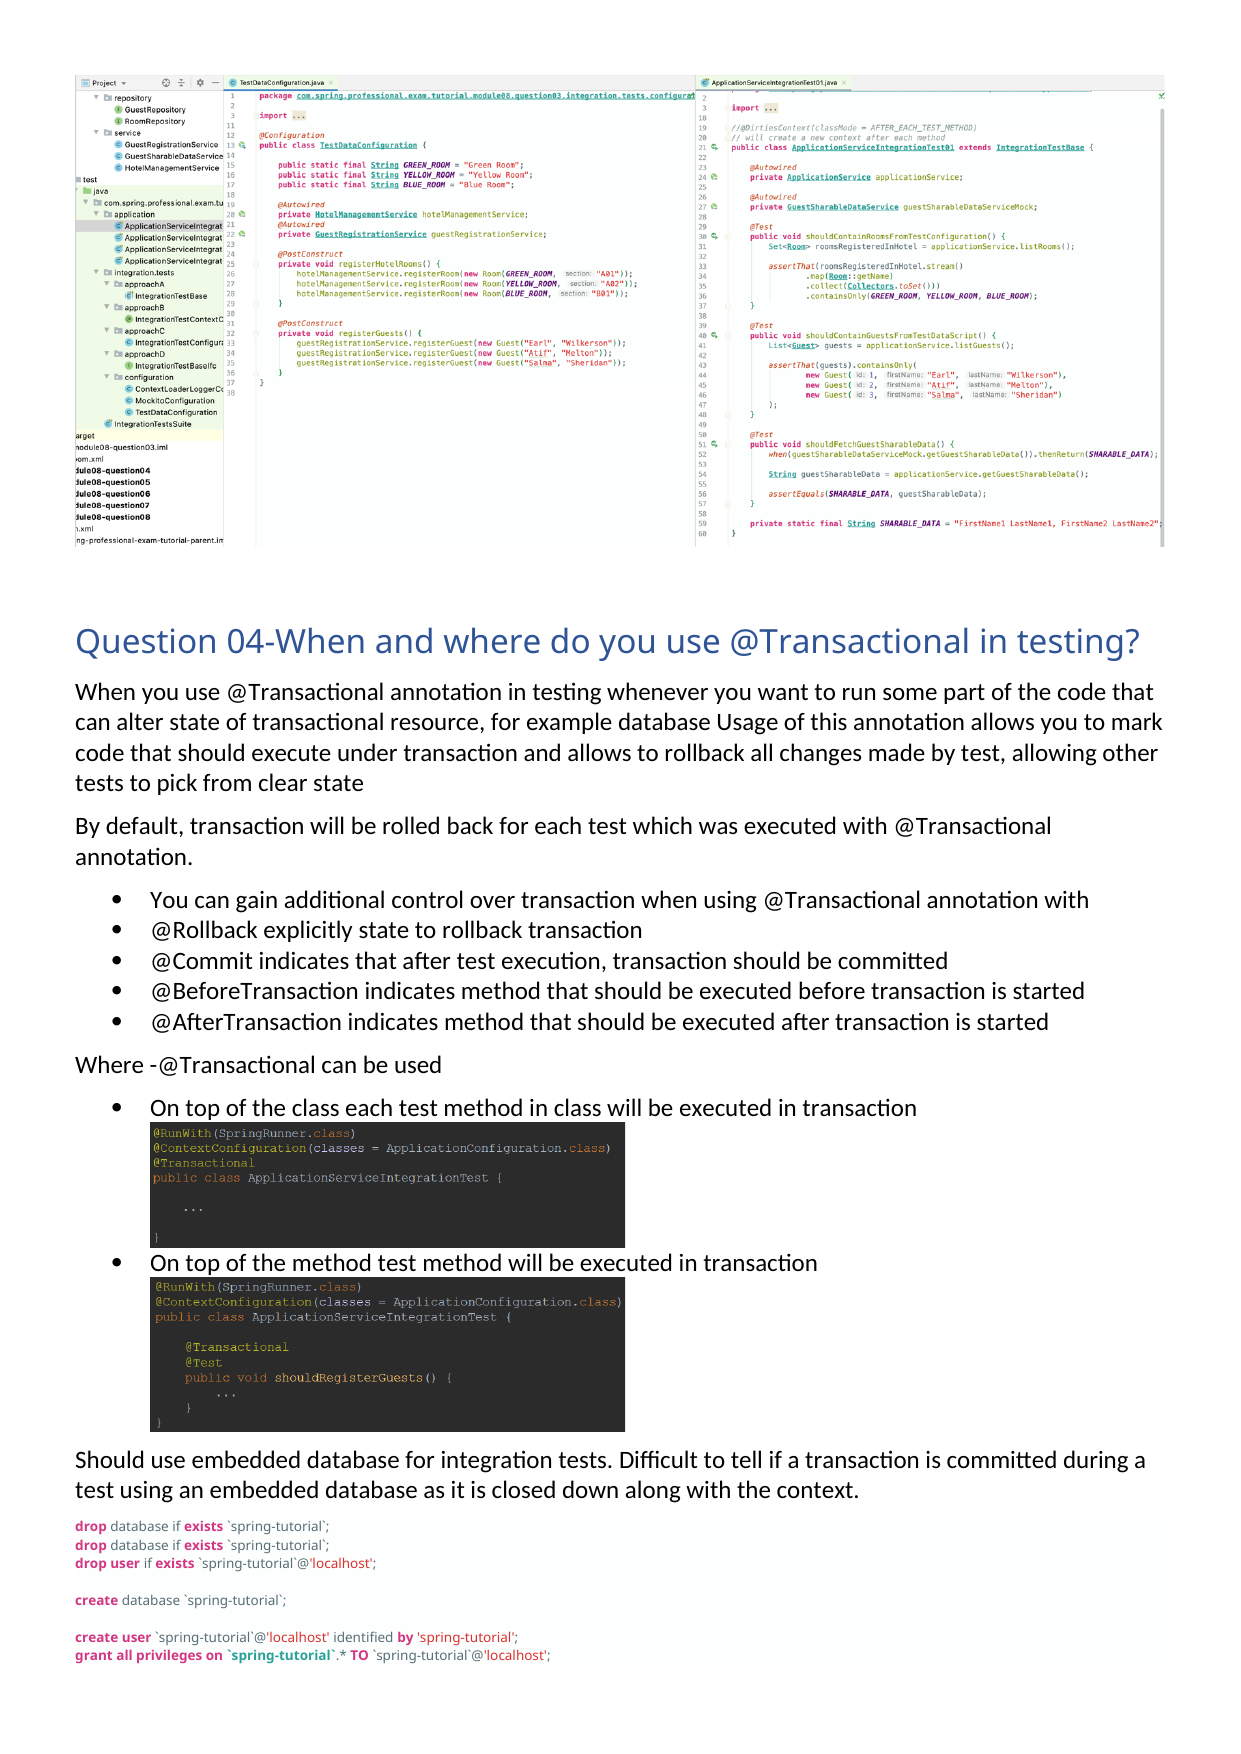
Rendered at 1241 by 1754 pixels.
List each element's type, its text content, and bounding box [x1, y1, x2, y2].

text By default, transaction will be rolled back for each test which was executed with @Transactional annotation. [75, 810, 1165, 871]
list @Rollback explicitly state to rollback transaction [112, 914, 1165, 945]
text Where -@Transactional can be used [75, 1049, 1165, 1079]
list @BeforeTransaction indicates method that should be executed before transaction is started [112, 976, 1165, 1006]
picture [150, 1277, 625, 1432]
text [75, 1517, 1165, 1665]
picture [150, 1122, 626, 1248]
subtitle Question 04-When and where do you use @Transactional in testing? [75, 618, 1165, 663]
picture [75, 75, 1165, 547]
text Should use embedded database for integration tests. Difficult to tell if a transaction is committed during a test using an embedded database as it is closed down along with the context. [75, 1444, 1165, 1505]
list You can gain additional control over transaction when using @Transactional annotation with [112, 884, 1165, 914]
list @Commit indicates that after test execution, transaction should be committed [112, 945, 1165, 976]
list @AfterTransaction indicates method that should be executed after transaction is started [112, 1006, 1165, 1037]
text When you use @Transactional annotation in testing whenever you want to run some part of the code that can alter state of transactional resource, for example database Usage of this annotation allows you to mark code that should execute under transaction and allows to rollback all changes made by test, allowing other tests to pick from clear state [75, 676, 1165, 798]
